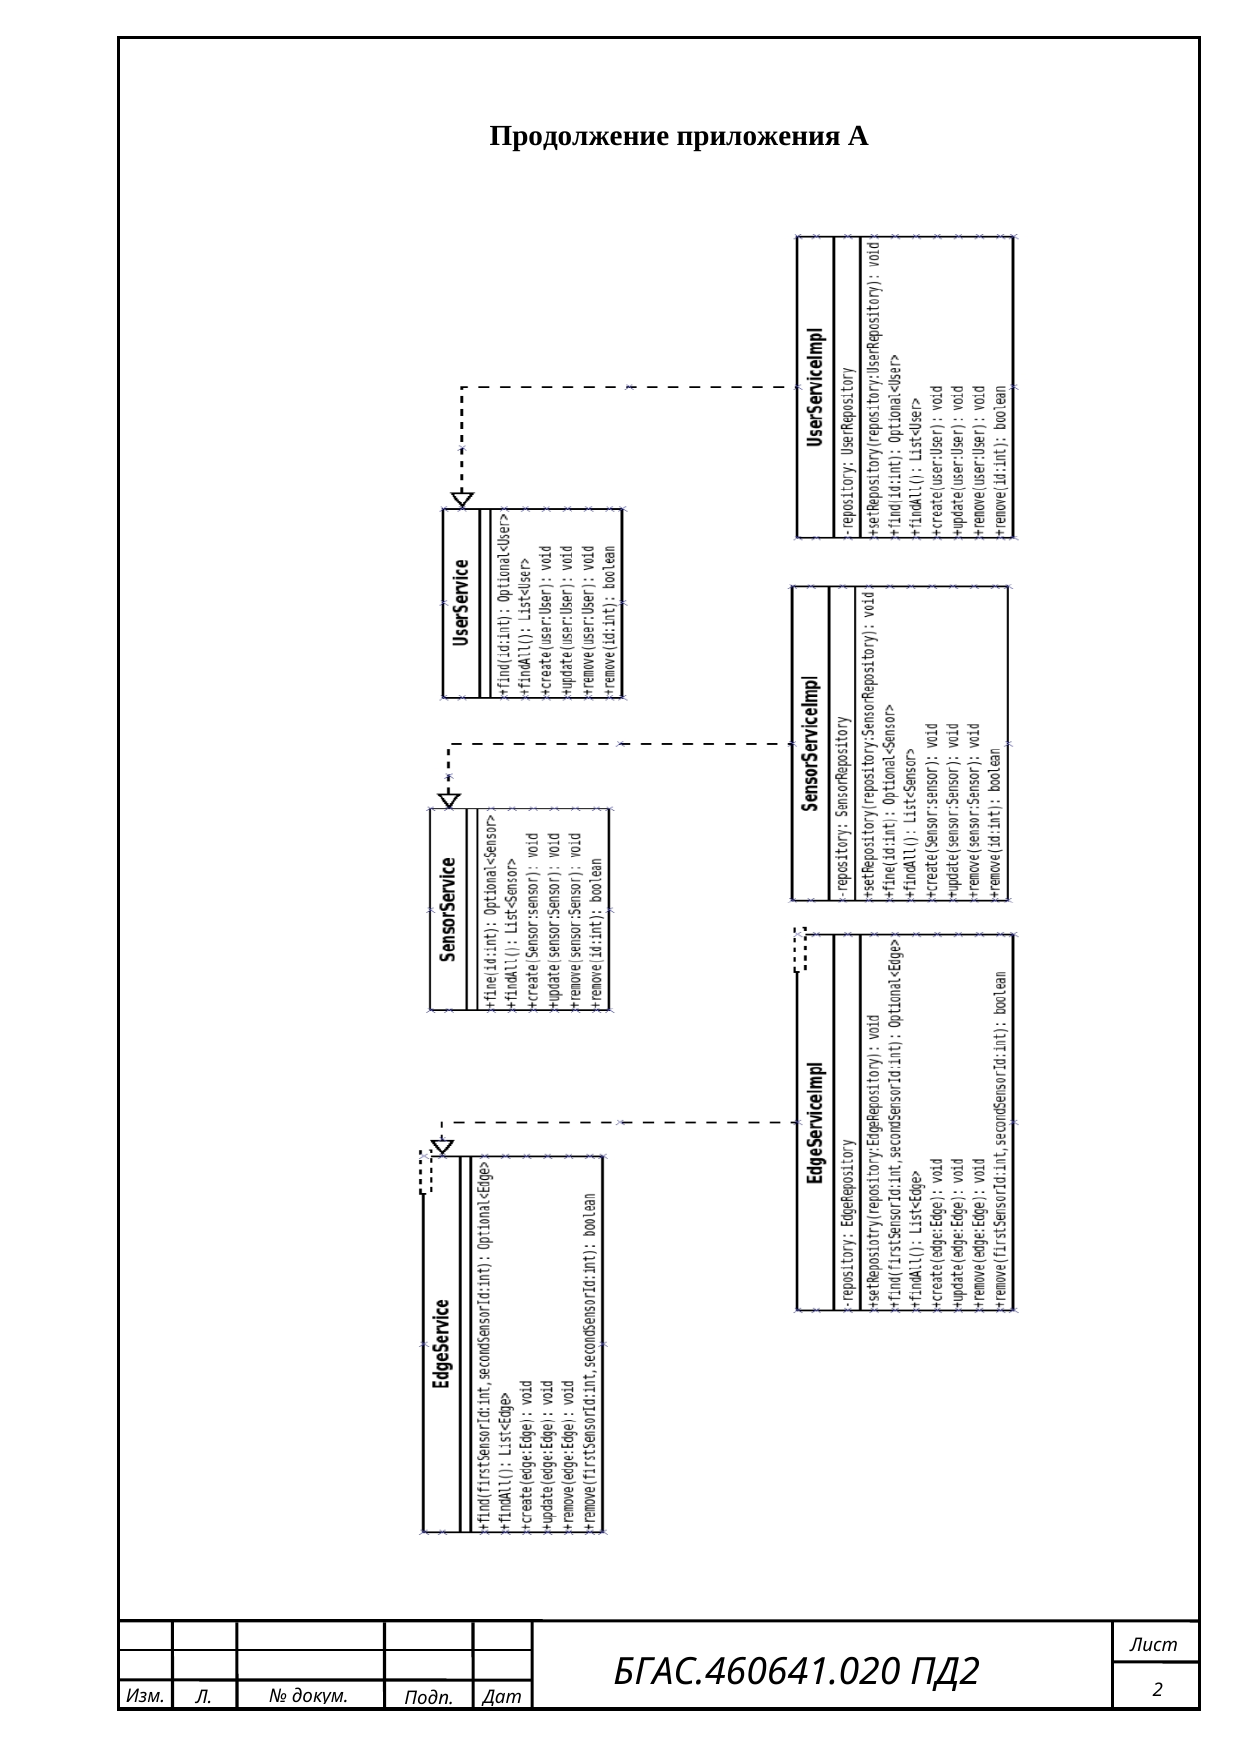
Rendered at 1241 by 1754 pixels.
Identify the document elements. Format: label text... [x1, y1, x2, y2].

text Продолжение приложения А [177, 118, 1181, 152]
picture [384, 232, 1032, 1539]
